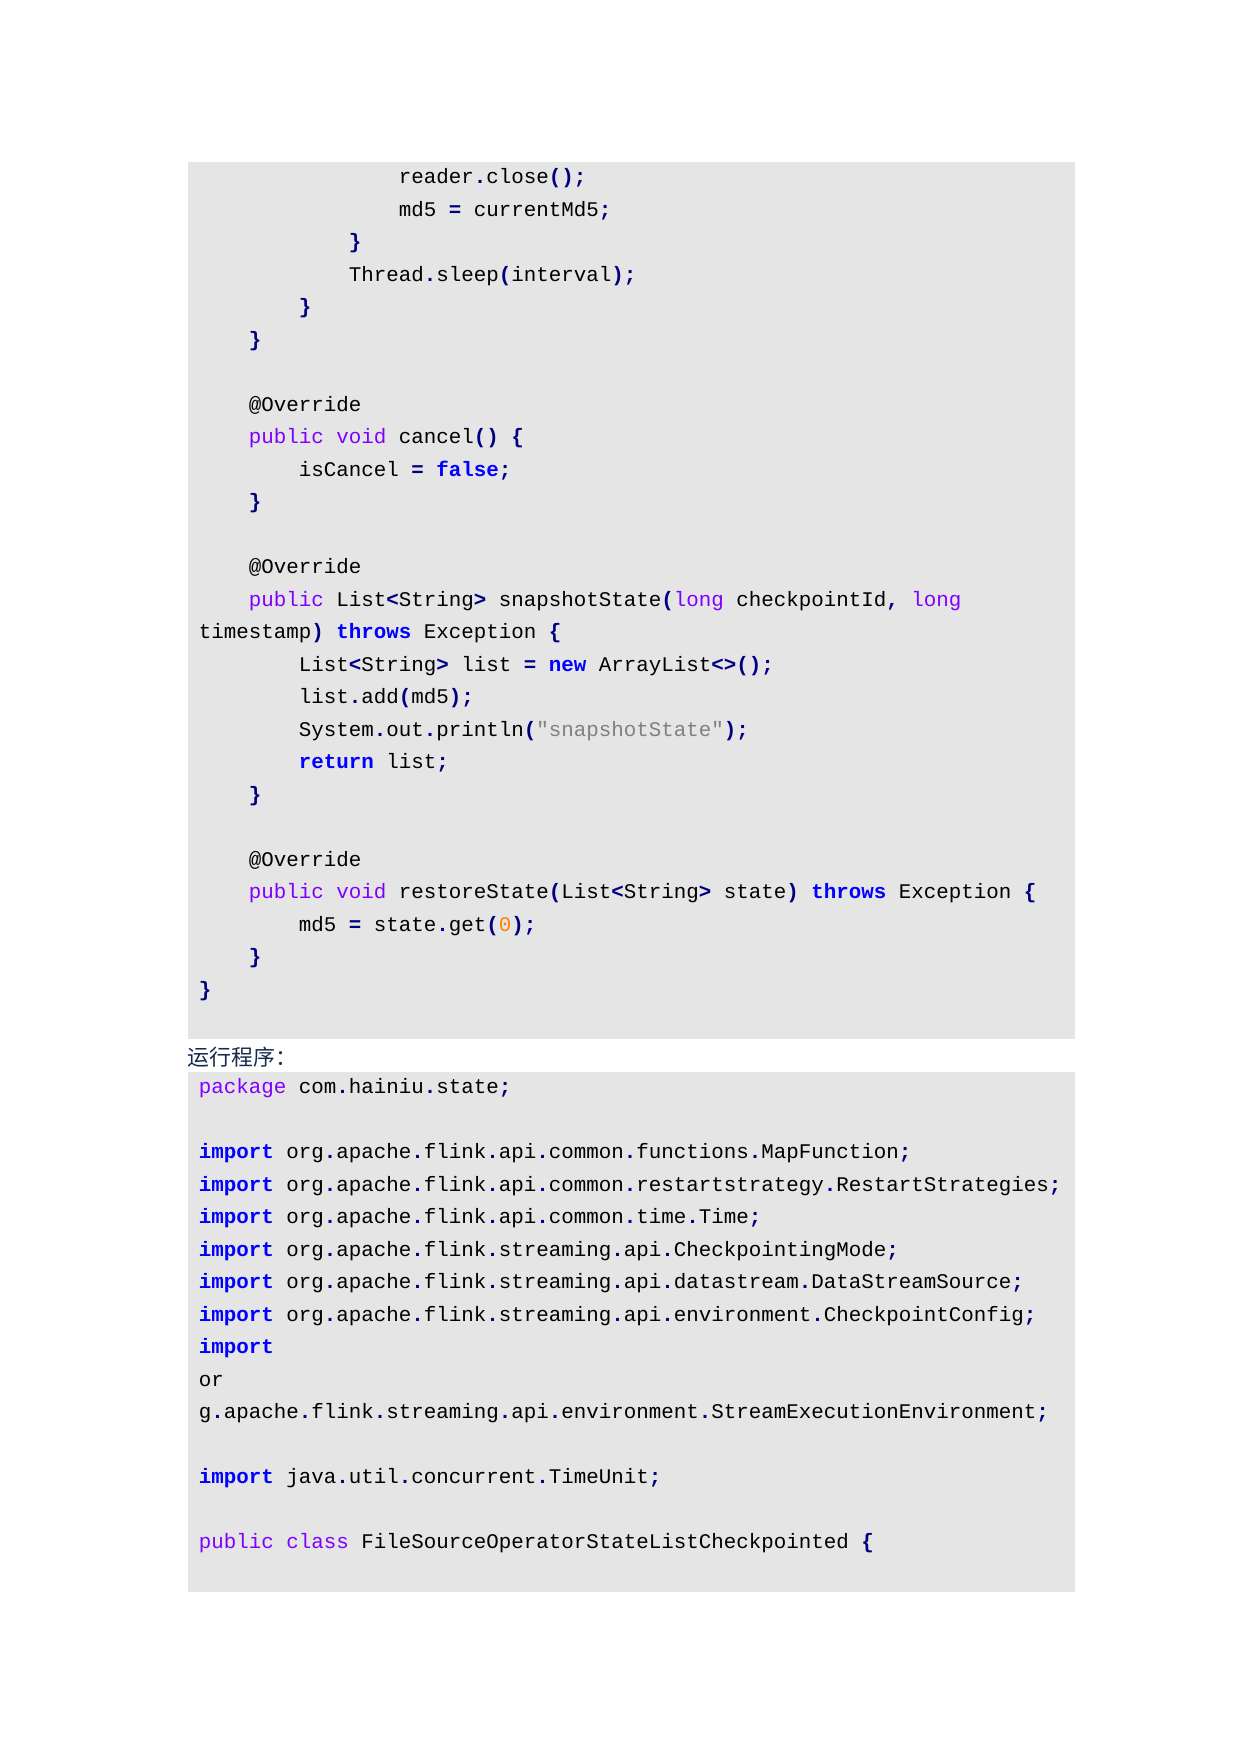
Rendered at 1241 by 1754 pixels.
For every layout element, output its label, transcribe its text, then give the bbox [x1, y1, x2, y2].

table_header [188, 162, 1075, 1039]
text 运行程序： [187, 1039, 1053, 1072]
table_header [188, 1072, 1075, 1592]
